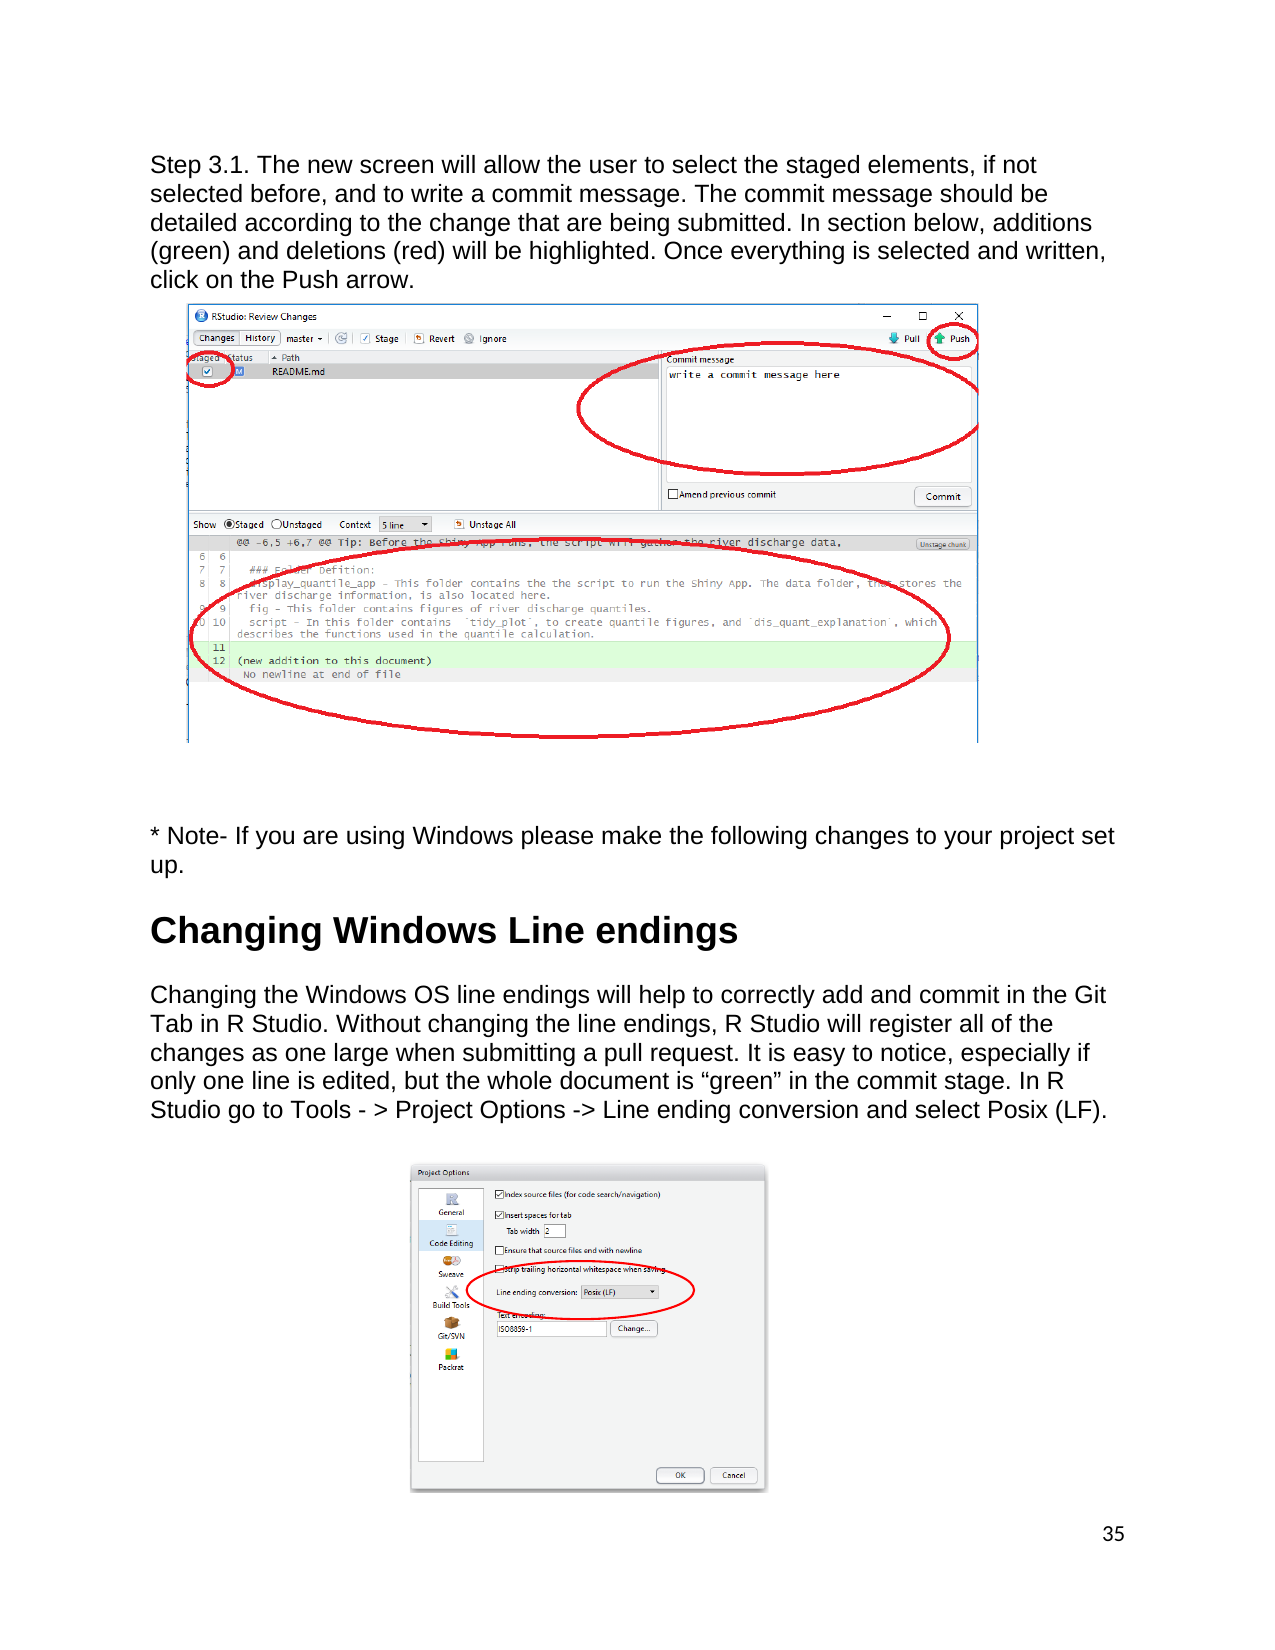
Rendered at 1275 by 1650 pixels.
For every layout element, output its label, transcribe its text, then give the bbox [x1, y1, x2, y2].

text Step 3.1. The new screen will allow the user to select the staged elements, if not selected before, and to write a commit message. The commit message should be detailed according to the change that are being submitted. In section below, additions (green) and deletions (red) will be highlighted. Once everything is selected and written, click on the Push arrow. [150, 150, 1125, 294]
text Changing the Windows OS line endings will help to correctly add and commit in the Git Tab in R Studio. Without changing the line endings, R Studio will register all of the changes as one large when submitting a pull request. It is easy to notice, especially if only one line is edited, but the whole document is “green” in the commit stage. In R Studio go to Tools - > Project Options -> Line ending conversion and select Posix (LF). [150, 980, 1125, 1124]
text * Note- If you are using Windows please make the following changes to your project set up. [150, 821, 1125, 879]
picture [186, 303, 979, 743]
picture [409, 1155, 769, 1493]
subtitle Changing Windows Line endings [150, 908, 1125, 951]
